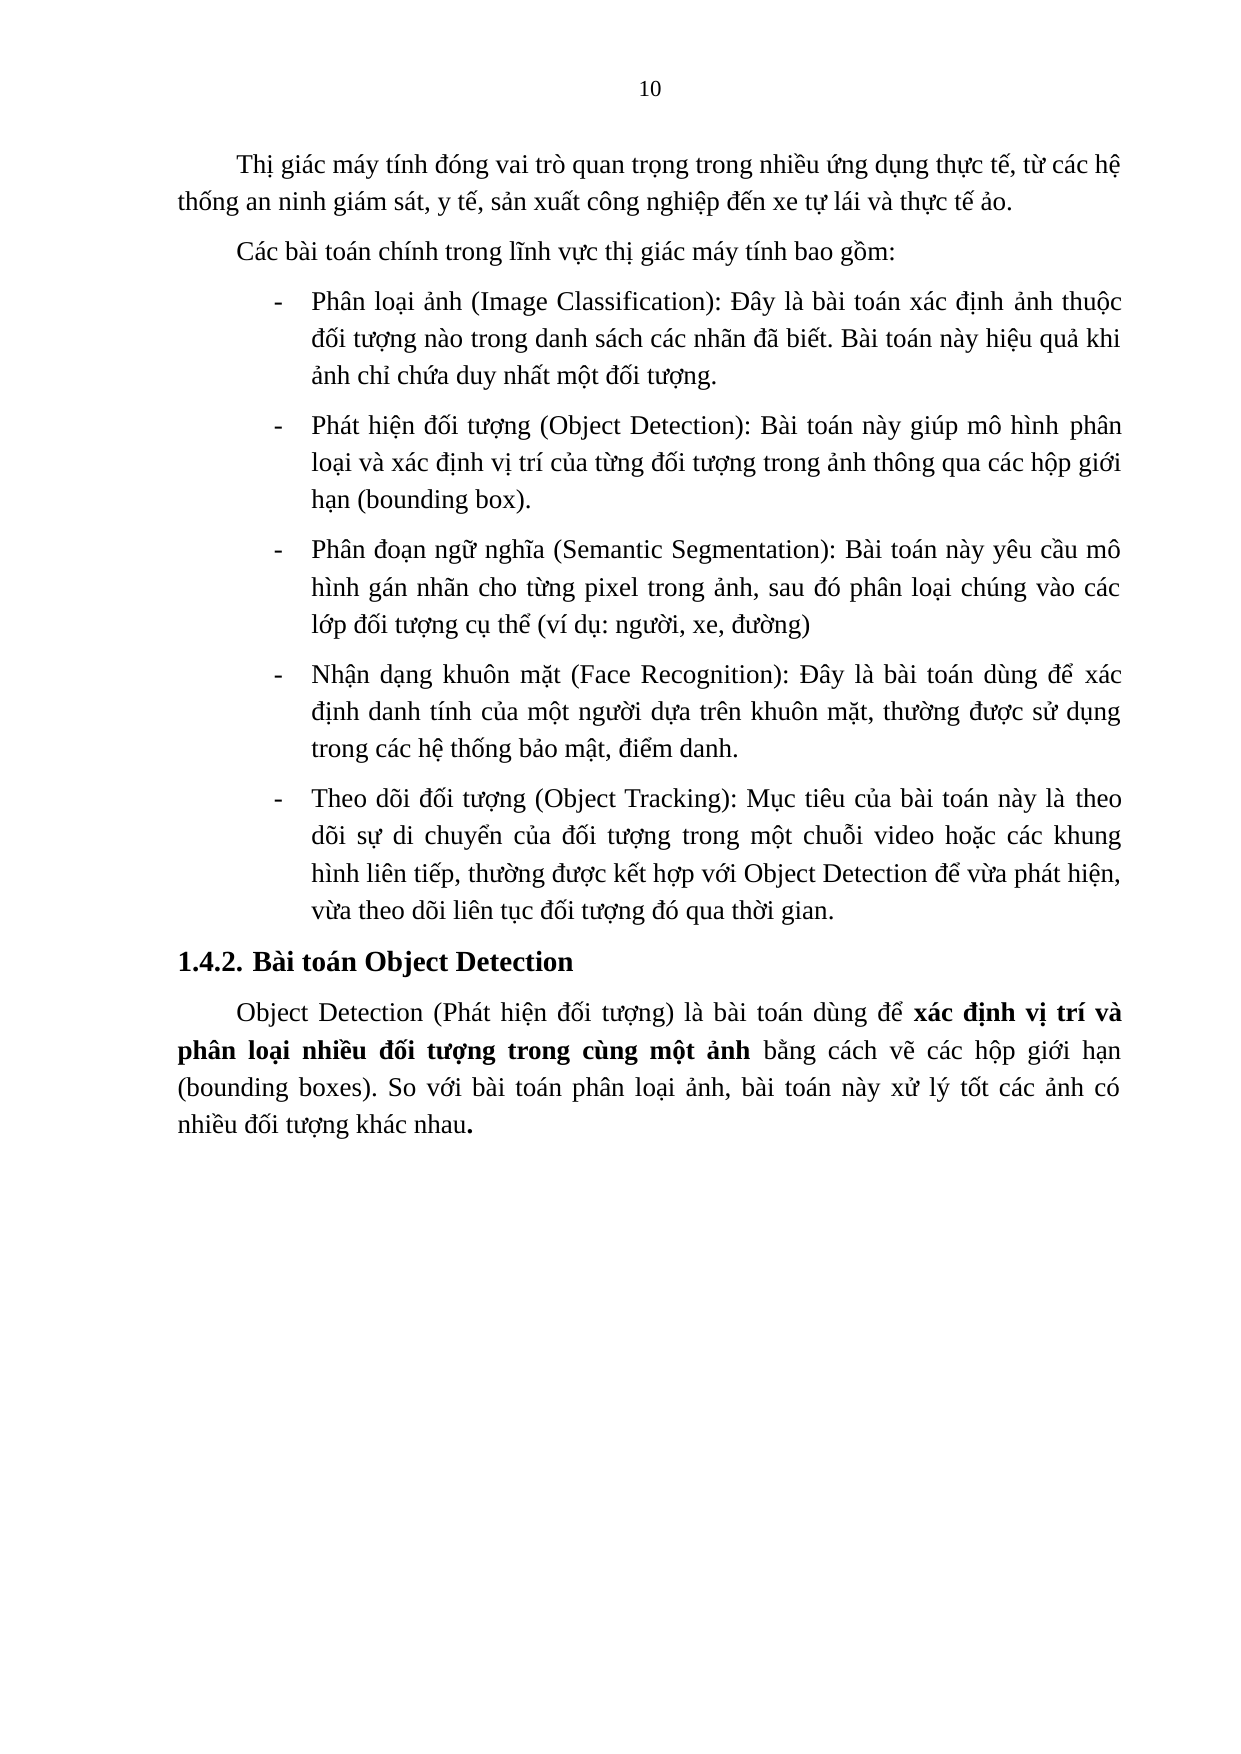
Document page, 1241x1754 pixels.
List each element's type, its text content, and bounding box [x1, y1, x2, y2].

list Phân đoạn ngữ nghĩa (Semantic Segmentation): Bài toán này yêu cầu mô hình gán nhãn cho từng pixel trong ảnh, sau đó phân loại chúng vào các lớp đối tượng cụ thể (ví dụ: người, xe, đường) [274, 533, 1122, 639]
list Phát hiện đối tượng (Object Detection): Bài toán này giúp mô hình phân loại và xác định vị trí của từng đối tượng trong ảnh thông qua các hộp giới hạn (bounding box). [274, 409, 1122, 515]
text Các bài toán chính trong lĩnh vực thị giác máy tính bao gồm: [177, 235, 1122, 266]
list Nhận dạng khuôn mặt (Face Recognition): Đây là bài toán dùng để xác định danh tính của một người dựa trên khuôn mặt, thường được sử dụng trong các hệ thống bảo mật, điểm danh. [274, 658, 1122, 763]
list Theo dõi đối tượng (Object Tracking): Mục tiêu của bài toán này là theo dõi sự di chuyển của đối tượng trong một chuỗi video hoặc các khung hình liên tiếp, thường được kết hợp với Object Detection để vừa phát hiện, vừa theo dõi liên tục đối tượng đó qua thời gian. [274, 782, 1122, 925]
list Bài toán Object Detection [177, 944, 1122, 977]
list Phân loại ảnh (Image Classification): Đây là bài toán xác định ảnh thuộc đối tượng nào trong danh sách các nhãn đã biết. Bài toán này hiệu quả khi ảnh chỉ chứa duy nhất một đối tượng. [274, 284, 1122, 390]
text Thị giác máy tính đóng vai trò quan trọng trong nhiều ứng dụng thực tế, từ các hệ thống an ninh giám sát, y tế, sản xuất công nghiệp đến xe tự lái và thực tế ảo. [177, 148, 1122, 216]
text Object Detection (Phát hiện đối tượng) là bài toán dùng để xác định vị trí và phân loại nhiều đối tượng trong cùng một ảnh bằng cách vẽ các hộp giới hạn (bounding boxes). So với bài toán phân loại ảnh, bài toán này xử lý tốt các ảnh có nhiều đối tượng khác nhau. [177, 996, 1122, 1139]
